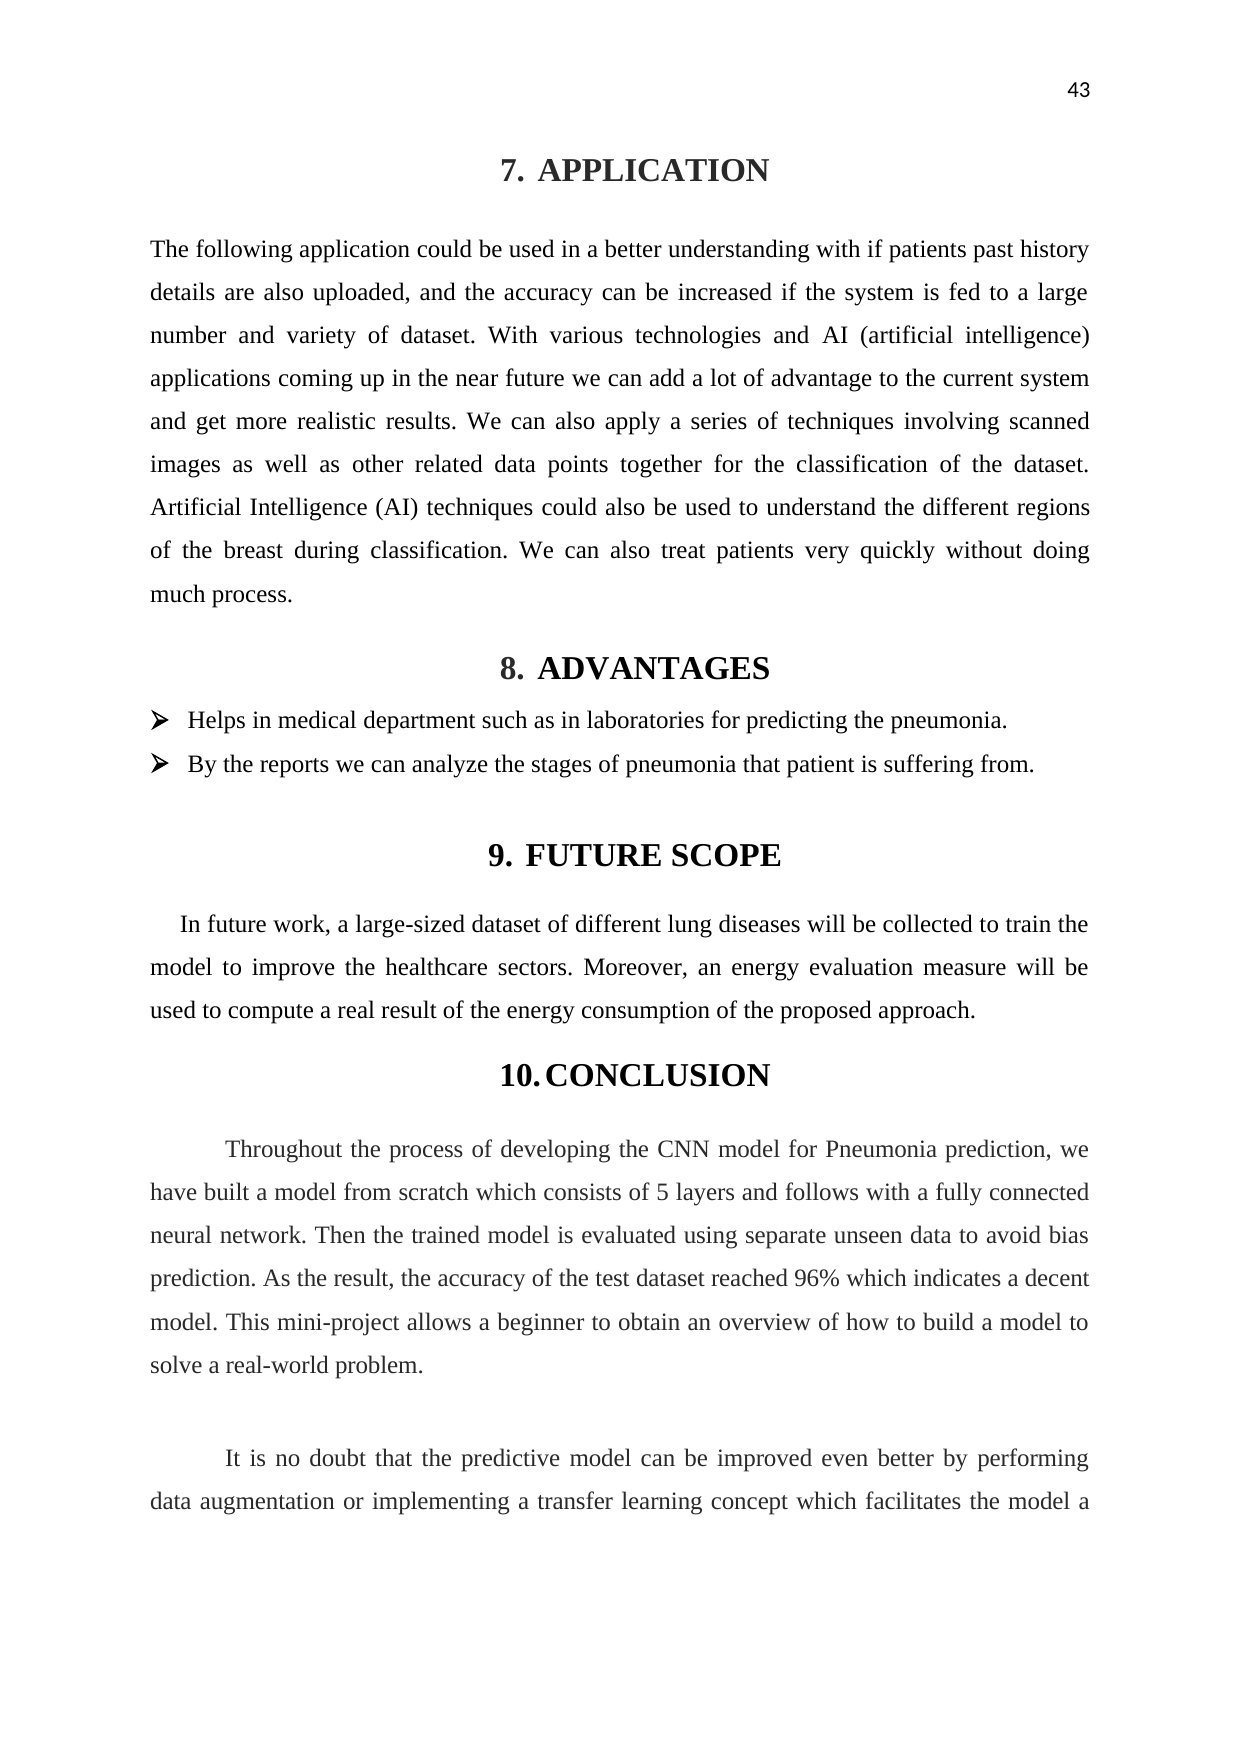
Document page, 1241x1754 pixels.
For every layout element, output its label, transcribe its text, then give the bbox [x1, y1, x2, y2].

list FUTURE SCOPE [179, 835, 1090, 873]
list ADVANTAGES [179, 648, 1090, 686]
text Throughout the process of developing the CNN model for Pneumonia prediction, we have built a model from scratch which consists of 5 layers and follows with a fully connected neural network. Then the trained model is evaluated using separate unseen data to avoid bias prediction. As the result, the accuracy of the test dataset reached 96% which indicates a decent model. This mini-project allows a beginner to obtain an overview of how to build a model to solve a real-world problem. [150, 1134, 1090, 1378]
text In future work, a large-sized dataset of different lung diseases will be collected to train the model to improve the healthcare sectors. Moreover, an energy evaluation measure will be used to compute a real result of the energy consumption of the proposed approach. [150, 909, 1090, 1024]
list CONCLUSION [179, 1055, 1090, 1093]
list Helps in medical department such as in laboratories for predicting the pneumonia. [150, 706, 1090, 734]
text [150, 1443, 1090, 1515]
text The following application could be used in a better understanding with if patients past history details are also uploaded, and the accuracy can be increased if the system is fed to a large number and variety of dataset. With various technologies and AI (artificial intelligence) applications coming up in the near future we can add a lot of advantage to the current system and get more realistic results. We can also apply a series of techniques involving scanned images as well as other related data points together for the classification of the dataset. Artificial Intelligence (AI) techniques could also be used to understand the different regions of the breast during classification. We can also treat patients very quickly without doing much process. [150, 234, 1090, 607]
list By the reports we can analyze the stages of pneumonia that patient is suffering from. [150, 749, 1090, 777]
list APPLICATION [179, 150, 1090, 188]
